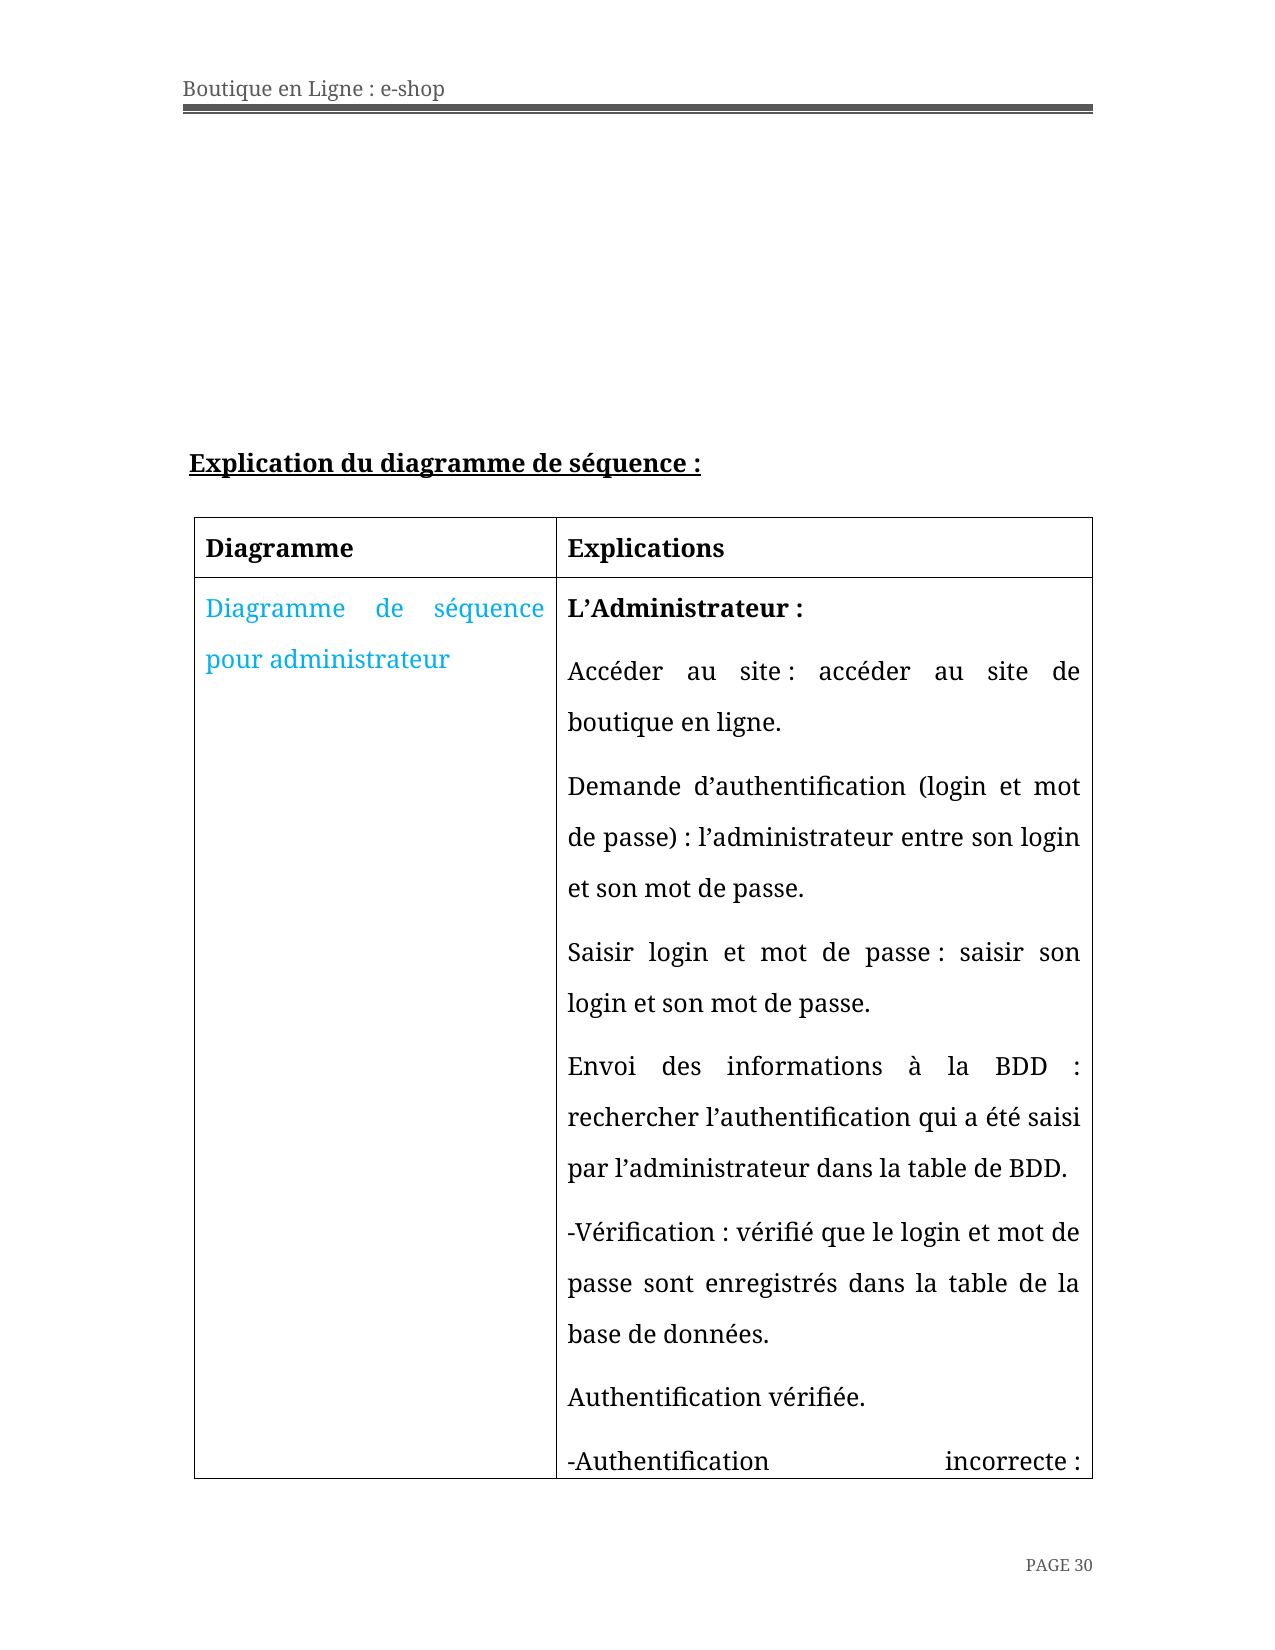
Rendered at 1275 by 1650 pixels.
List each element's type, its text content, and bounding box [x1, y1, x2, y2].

text Explication du diagramme de séquence : [182, 445, 1093, 479]
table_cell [195, 578, 556, 1478]
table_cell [557, 578, 1092, 1478]
table_header Explications [557, 518, 1092, 577]
table_header Diagramme [195, 518, 556, 577]
